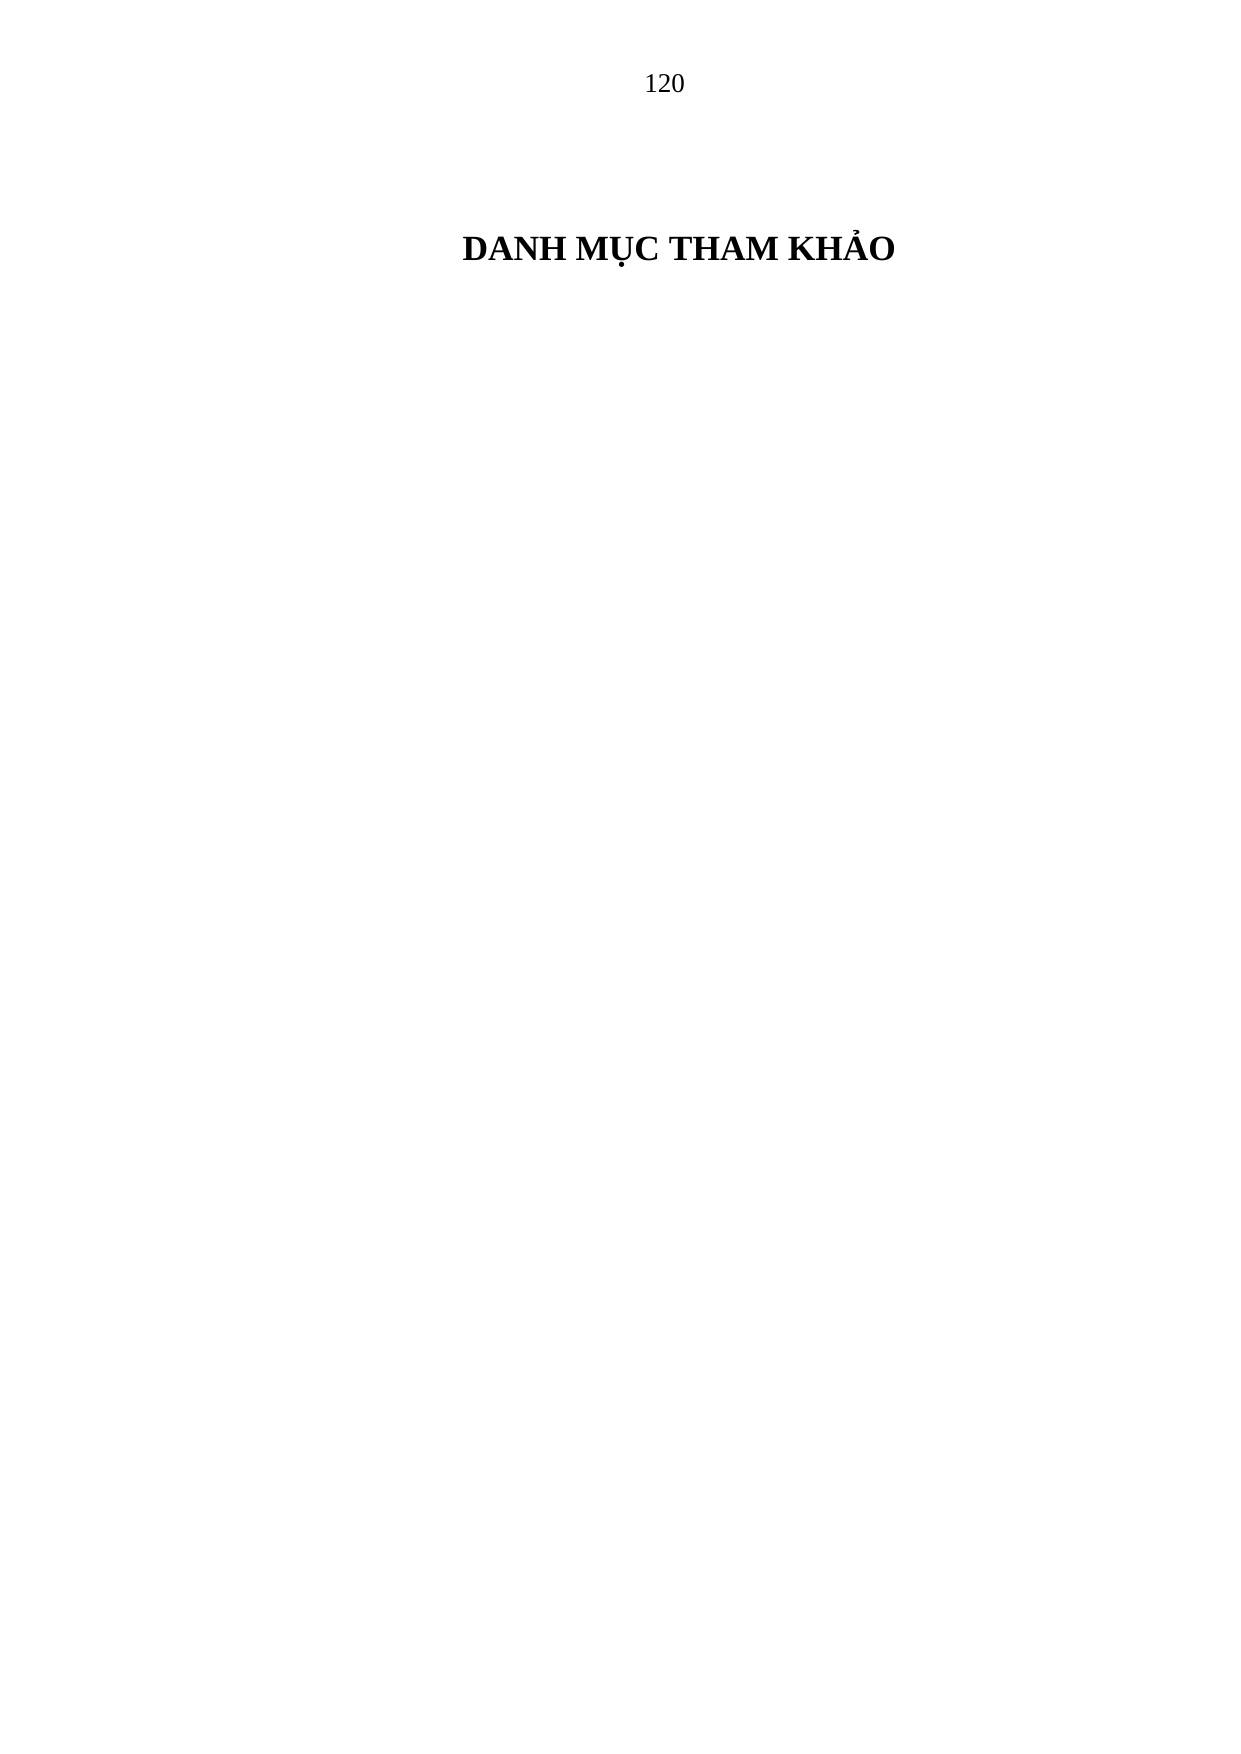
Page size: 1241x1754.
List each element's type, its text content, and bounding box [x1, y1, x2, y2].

subtitle DANH MỤC THAM KHẢO [207, 227, 1152, 268]
